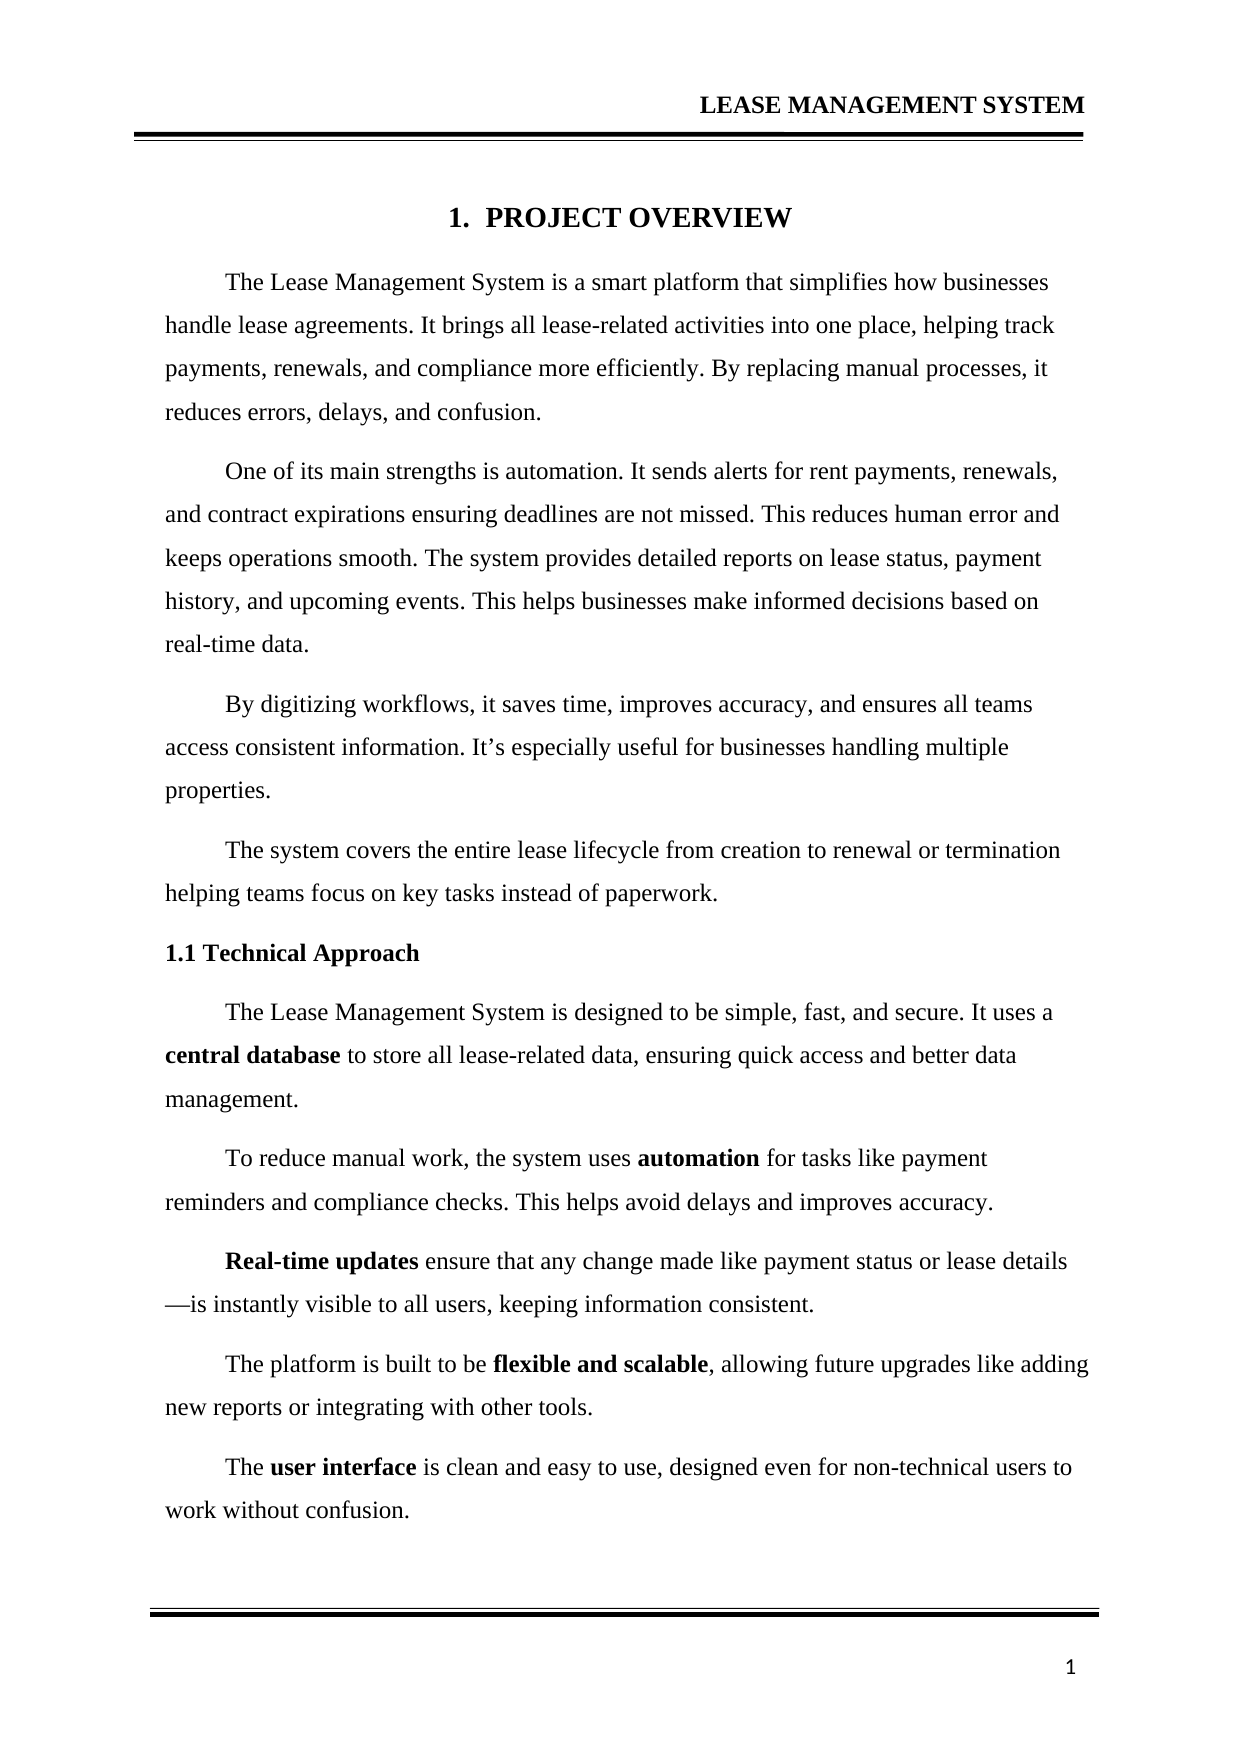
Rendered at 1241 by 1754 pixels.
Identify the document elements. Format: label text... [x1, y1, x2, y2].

text One of its main strengths is automation. It sends alerts for rent payments, renewals, and contract expirations ensuring deadlines are not missed. This reduces human error and keeps operations smooth. The system provides detailed reports on lease status, payment history, and upcoming events. This helps businesses make informed decisions based on real-time data. [165, 456, 1090, 658]
text Real-time updates ensure that any change made like payment status or lease details—is instantly visible to all users, keeping information consistent. [165, 1246, 1090, 1318]
text The system covers the entire lease lifecycle from creation to renewal or termination helping teams focus on key tasks instead of paperwork. [165, 835, 1090, 907]
text 1.1 Technical Approach [165, 938, 1090, 966]
text The platform is built to be flexible and scalable, allowing future upgrades like adding new reports or integrating with other tools. [165, 1349, 1090, 1421]
text To reduce manual work, the system uses automation for tasks like payment reminders and compliance checks. This helps avoid delays and improves accuracy. [165, 1143, 1090, 1215]
text By digitizing workflows, it saves time, improves accuracy, and ensures all teams access consistent information. It’s especially useful for businesses handling multiple properties. [165, 689, 1090, 804]
text The user interface is clean and easy to use, designed even for non-technical users to work without confusion. [165, 1452, 1090, 1524]
text The Lease Management System is designed to be simple, fast, and secure. It uses a central database to store all lease-related data, ensuring quick access and better data management. [165, 997, 1090, 1112]
text The Lease Management System is a smart platform that simplifies how businesses handle lease agreements. It brings all lease-related activities into one place, helping track payments, renewals, and compliance more efficiently. By replacing manual processes, it reduces errors, delays, and confusion. [165, 267, 1090, 425]
list PROJECT OVERVIEW [150, 200, 1090, 234]
